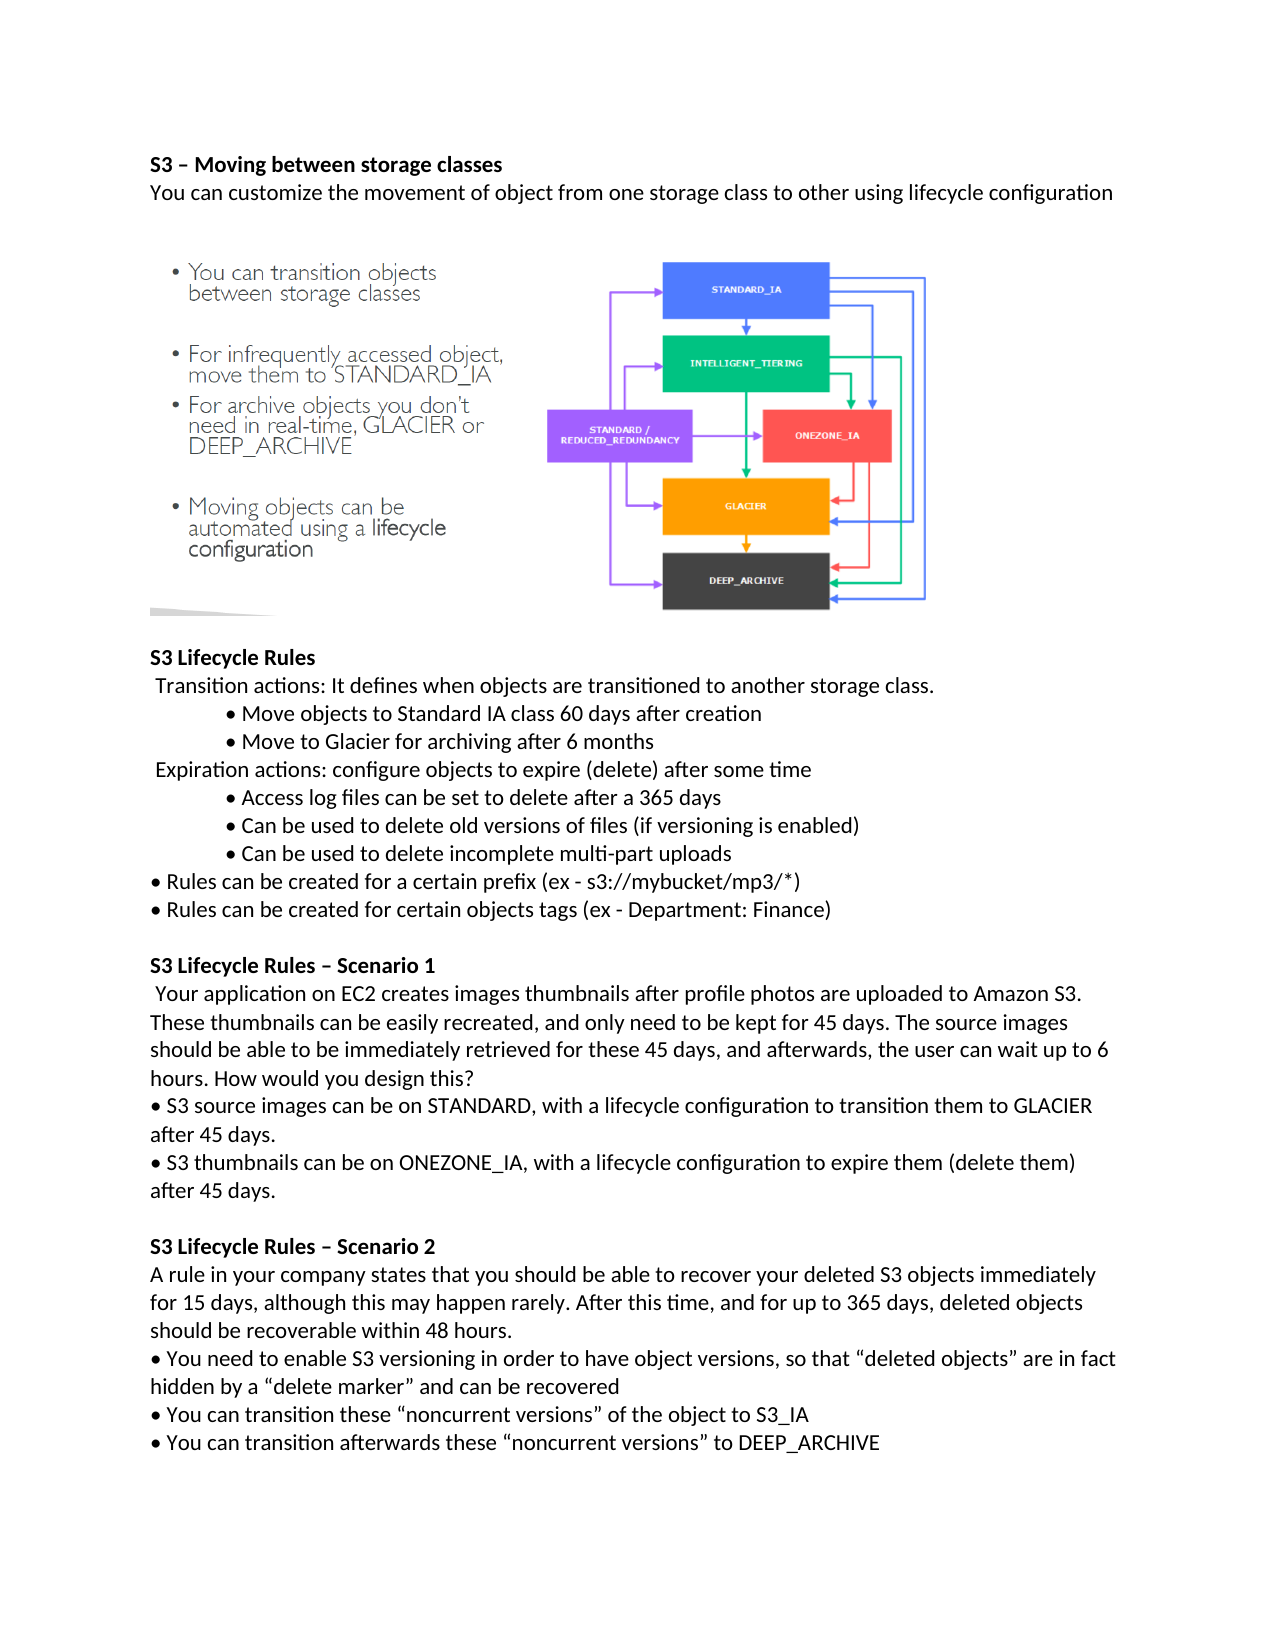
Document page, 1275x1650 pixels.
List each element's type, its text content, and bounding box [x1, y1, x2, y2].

text S3 Lifecycle Rules – Scenario 2 [150, 1232, 1125, 1260]
text S3 Lifecycle Rules – Scenario 1 [150, 952, 1125, 979]
text • You can transition afterwards these “noncurrent versions” to DEEP_ARCHIVE [150, 1428, 1125, 1456]
text Transition actions: It defines when objects are transitioned to another storage class. [150, 671, 1125, 699]
text • Move to Glacier for archiving after 6 months [225, 727, 1125, 755]
text Expiration actions: configure objects to expire (delete) after some time [150, 755, 1125, 783]
text • Can be used to delete old versions of files (if versioning is enabled) [225, 811, 1125, 839]
text S3 – Moving between storage classes [150, 150, 1125, 178]
text • S3 thumbnails can be on ONEZONE_IA, with a lifecycle configuration to expire them (delete them) after 45 days. [150, 1148, 1125, 1204]
text • Rules can be created for a certain prefix (ex - s3://mybucket/mp3/*) [150, 867, 1125, 896]
text You can customize the movement of object from one storage class to other using lifecycle configuration [150, 178, 1125, 206]
text • Move objects to Standard IA class 60 days after creation [225, 699, 1125, 727]
text • You need to enable S3 versioning in order to have object versions, so that “deleted objects” are in fact hidden by a “delete marker” and can be recovered [150, 1344, 1125, 1400]
text A rule in your company states that you should be able to recover your deleted S3 objects immediately for 15 days, although this may happen rarely. After this time, and for up to 365 days, deleted objects should be recoverable within 48 hours. [150, 1260, 1125, 1344]
text • Can be used to delete incomplete multi-part uploads [225, 839, 1125, 867]
text S3 Lifecycle Rules [150, 643, 1125, 671]
text • Rules can be created for certain objects tags (ex - Department: Finance) [150, 896, 1125, 923]
picture [150, 234, 944, 616]
text • S3 source images can be on STANDARD, with a lifecycle configuration to transition them to GLACIER after 45 days. [150, 1092, 1125, 1148]
text • You can transition these “noncurrent versions” of the object to S3_IA [150, 1400, 1125, 1428]
text Your application on EC2 creates images thumbnails after profile photos are uploaded to Amazon S3. These thumbnails can be easily recreated, and only need to be kept for 45 days. The source images should be able to be immediately retrieved for these 45 days, and afterwards, the user can wait up to 6 hours. How would you design this? [150, 979, 1125, 1092]
text • Access log files can be set to delete after a 365 days [225, 783, 1125, 811]
